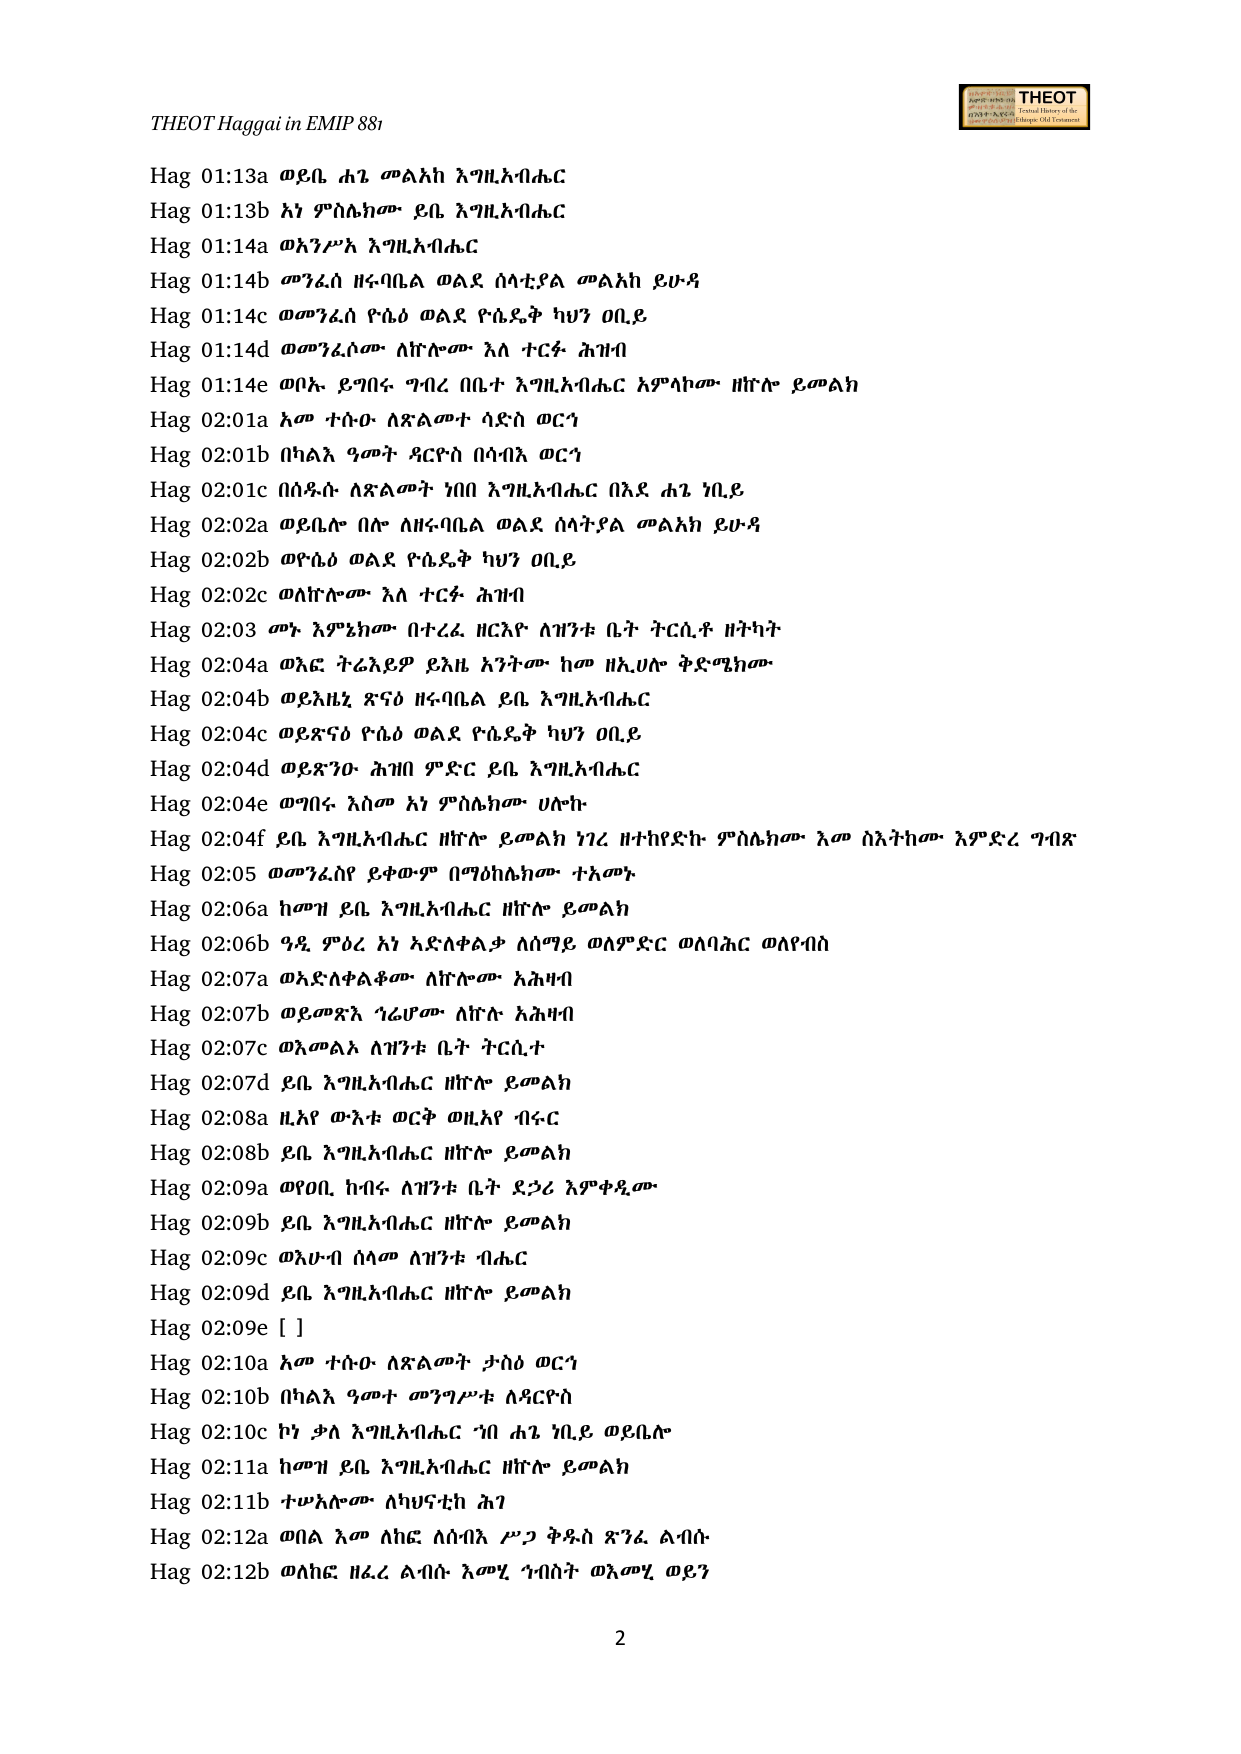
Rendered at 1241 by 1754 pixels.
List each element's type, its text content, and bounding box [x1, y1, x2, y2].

text Hag 02:12a ወበል እመ ለከፎ ለሰብእ ሥጋ ቅዱስ ጽንፈ ልብሱ [150, 1522, 1090, 1552]
text Hag 02:04f ይቤ እግዚአብሔር ዘኵሎ ይመልክ ነገረ ዘተከየድኩ ምስሌክሙ እመ ስእትከሙ እምድረ ግብጽ [150, 824, 1090, 854]
text Hag 02:08a ዚአየ ውእቱ ወርቅ ወዚአየ ብሩር [150, 1103, 1090, 1133]
text Hag 02:11a ከመዝ ይቤ እግዚአብሔር ዘኵሎ ይመልክ [150, 1452, 1090, 1482]
text Hag 01:14a ወአንሥአ እግዚአብሔር [150, 230, 1090, 261]
text Hag 02:07b ወይመጽእ ኅሬሆሙ ለኵሉ አሕዛብ [150, 998, 1090, 1028]
text Hag 02:10a አመ ተሱዑ ለጽልመት ታስዕ ወርኅ [150, 1347, 1090, 1377]
text Hag 01:14b መንፈሰ ዘሩባቤል ወልደ ሰላቲያል መልአከ ይሁዳ [150, 265, 1090, 296]
picture [958, 84, 1091, 130]
text Hag 02:04a ወእፎ ትሬእይዎ ይእዜ አንትሙ ከመ ዘኢሀሎ ቅድሜክሙ [150, 649, 1090, 679]
text Hag 02:03 መኑ እምኔክሙ በተረፈ ዘርእዮ ለዝንቱ ቤት ትርሲቶ ዘትካት [150, 614, 1090, 645]
text Hag 02:12b ወለከፎ ዘፈረ ልብሱ እመሂ ኅብስት ወእመሂ ወይን [150, 1556, 1090, 1587]
text Hag 02:07c ወእመልኦ ለዝንቱ ቤት ትርሲተ [150, 1033, 1090, 1063]
text Hag 02:06a ከመዝ ይቤ እግዚአብሔር ዘኵሎ ይመልክ [150, 893, 1090, 924]
text Hag 02:04b ወይእዜኒ ጽናዕ ዘሩባቤል ይቤ እግዚአብሔር [150, 684, 1090, 714]
text Hag 02:04e ወግበሩ እስመ አነ ምስሌክሙ ሀሎኩ [150, 789, 1090, 819]
text Hag 02:02b ወዮሴዕ ወልደ ዮሴዴቅ ካህን ዐቢይ [150, 544, 1090, 575]
text Hag 02:08b ይቤ እግዚአብሔር ዘኵሎ ይመልክ [150, 1138, 1090, 1168]
text Hag 02:01a አመ ተሱዑ ለጽልመተ ሳድስ ወርኅ [150, 405, 1090, 435]
text Hag 01:14c ወመንፈሰ ዮሴዕ ወልደ ዮሴዴቅ ካህን ዐቢይ [150, 300, 1090, 331]
text Hag 01:14d ወመንፈሶሙ ለኵሎሙ እለ ተርፉ ሕዝብ [150, 335, 1090, 366]
text Hag 02:09a ወየዐቢ ከብሩ ለዝንቱ ቤት ደኃሪ እምቀዲሙ [150, 1173, 1090, 1203]
text Hag 01:13a ወይቤ ሐጌ መልአከ እግዚአብሔር [150, 161, 1090, 191]
text Hag 02:07d ይቤ እግዚአብሔር ዘኵሎ ይመልክ [150, 1068, 1090, 1098]
text Hag 02:05 ወመንፈስየ ይቀውም በማዕከሌክሙ ተአመኑ [150, 858, 1090, 889]
text Hag 02:02c ወለኵሎሙ እለ ተርፉ ሕዝብ [150, 579, 1090, 610]
text Hag 02:04d ወይጽንዑ ሕዝበ ምድር ይቤ እግዚአብሔር [150, 754, 1090, 784]
text Hag 02:01c በሰዱሱ ለጽልመት ነበበ እግዚአብሔር በእደ ሐጌ ነቢይ [150, 475, 1090, 505]
text Hag 01:13b አነ ምስሌክሙ ይቤ እግዚአብሔር [150, 196, 1090, 226]
text Hag 02:10c ኮነ ቃለ እግዚአብሔር ኀበ ሐጌ ነቢይ ወይቤሎ [150, 1417, 1090, 1447]
text Hag 02:07a ወኣድለቀልቆሙ ለኵሎሙ አሕዛብ [150, 963, 1090, 994]
text Hag 02:09e [ ] [150, 1312, 1090, 1343]
text Hag 02:09d ይቤ እግዚአብሔር ዘኵሎ ይመልክ [150, 1277, 1090, 1308]
text Hag 02:06b ዓዲ ምዕረ አነ ኣድለቀልቃ ለሰማይ ወለምድር ወለባሕር ወለየብስ [150, 928, 1090, 959]
text Hag 02:04c ወይጽናዕ ዮሴዕ ወልደ ዮሴዴቅ ካህን ዐቢይ [150, 719, 1090, 749]
text Hag 02:01b በካልእ ዓመት ዳርዮስ በሳብእ ወርኅ [150, 440, 1090, 470]
text Hag 02:02a ወይቤሎ በሎ ለዘሩባቤል ወልደ ሰላትያል መልአክ ይሁዳ [150, 509, 1090, 540]
text Hag 02:09b ይቤ እግዚአብሔር ዘኵሎ ይመልክ [150, 1207, 1090, 1238]
text Hag 02:11b ተሠአሎሙ ለካህናቲከ ሕገ [150, 1487, 1090, 1517]
text Hag 02:10b በካልእ ዓመተ መንግሥቱ ለዳርዮስ [150, 1382, 1090, 1412]
text Hag 02:09c ወእሁብ ሰላመ ለዝንቱ ብሔር [150, 1242, 1090, 1273]
text Hag 01:14e ወቦኡ ይግበሩ ግብረ በቤተ እግዚአብሔር አምላኮሙ ዘኵሎ ይመልክ [150, 370, 1090, 400]
